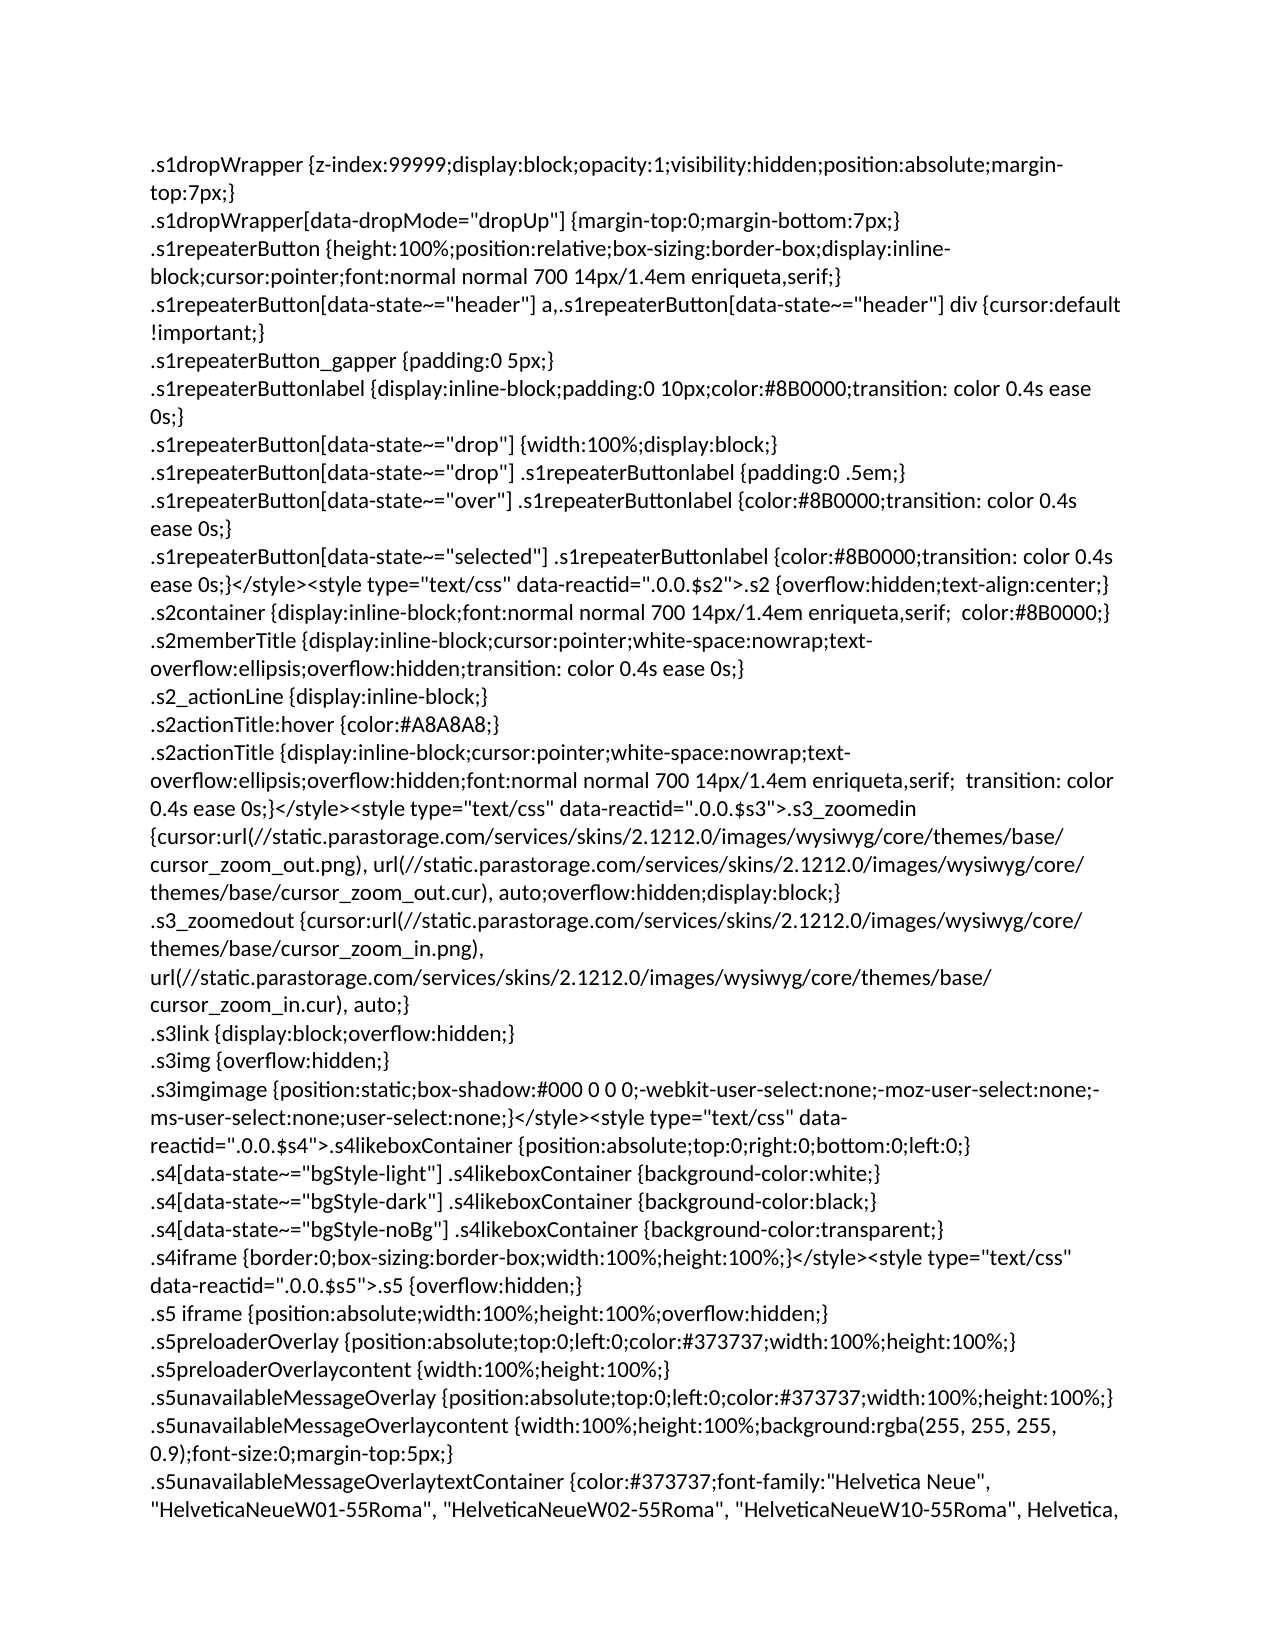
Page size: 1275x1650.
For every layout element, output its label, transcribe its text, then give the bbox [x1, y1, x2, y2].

text .s3imgimage {position:static;box-shadow:#000 0 0 0;-webkit-user-select:none;-moz-user-select:none;-ms-user-select:none;user-select:none;}</style><style type="text/css" data-reactid=".0.0.$s4">.s4likeboxContainer {position:absolute;top:0;right:0;bottom:0;left:0;} [150, 1075, 1125, 1159]
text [150, 1467, 1125, 1523]
text .s1repeaterButton[data-state~="drop"] .s1repeaterButtonlabel {padding:0 .5em;} [150, 458, 1125, 486]
text .s3_zoomedout {cursor:url(//static.parastorage.com/services/skins/2.1212.0/images/wysiwyg/core/themes/base/cursor_zoom_in.png), url(//static.parastorage.com/services/skins/2.1212.0/images/wysiwyg/core/themes/base/cursor_zoom_in.cur), auto;} [150, 907, 1125, 1019]
text .s1repeaterButton {height:100%;position:relative;box-sizing:border-box;display:inline-block;cursor:pointer;font:normal normal 700 14px/1.4em enriqueta,serif;} [150, 234, 1125, 290]
text .s1repeaterButton[data-state~="drop"] {width:100%;display:block;} [150, 430, 1125, 458]
text .s1repeaterButton[data-state~="selected"] .s1repeaterButtonlabel {color:#8B0000;transition: color 0.4s ease 0s;}</style><style type="text/css" data-reactid=".0.0.$s2">.s2 {overflow:hidden;text-align:center;} [150, 542, 1125, 598]
text .s5preloaderOverlay {position:absolute;top:0;left:0;color:#373737;width:100%;height:100%;} [150, 1327, 1125, 1355]
text .s1dropWrapper[data-dropMode="dropUp"] {margin-top:0;margin-bottom:7px;} [150, 206, 1125, 234]
text .s1repeaterButton[data-state~="header"] a,.s1repeaterButton[data-state~="header"] div {cursor:default !important;} [150, 290, 1125, 346]
text .s4[data-state~="bgStyle-noBg"] .s4likeboxContainer {background-color:transparent;} [150, 1215, 1125, 1243]
text .s2container {display:inline-block;font:normal normal 700 14px/1.4em enriqueta,serif; color:#8B0000;} [150, 598, 1125, 626]
text .s5unavailableMessageOverlay {position:absolute;top:0;left:0;color:#373737;width:100%;height:100%;} [150, 1383, 1125, 1411]
text .s5preloaderOverlaycontent {width:100%;height:100%;} [150, 1355, 1125, 1383]
text .s3img {overflow:hidden;} [150, 1047, 1125, 1075]
text .s5unavailableMessageOverlaycontent {width:100%;height:100%;background:rgba(255, 255, 255, 0.9);font-size:0;margin-top:5px;} [150, 1411, 1125, 1467]
text .s4[data-state~="bgStyle-dark"] .s4likeboxContainer {background-color:black;} [150, 1187, 1125, 1215]
text .s4iframe {border:0;box-sizing:border-box;width:100%;height:100%;}</style><style type="text/css" data-reactid=".0.0.$s5">.s5 {overflow:hidden;} [150, 1243, 1125, 1299]
text .s4[data-state~="bgStyle-light"] .s4likeboxContainer {background-color:white;} [150, 1159, 1125, 1187]
text .s2_actionLine {display:inline-block;} [150, 682, 1125, 710]
text .s2actionTitle:hover {color:#A8A8A8;} [150, 710, 1125, 738]
text .s1repeaterButtonlabel {display:inline-block;padding:0 10px;color:#8B0000;transition: color 0.4s ease 0s;} [150, 374, 1125, 430]
text .s2memberTitle {display:inline-block;cursor:pointer;white-space:nowrap;text-overflow:ellipsis;overflow:hidden;transition: color 0.4s ease 0s;} [150, 626, 1125, 682]
text .s2actionTitle {display:inline-block;cursor:pointer;white-space:nowrap;text-overflow:ellipsis;overflow:hidden;font:normal normal 700 14px/1.4em enriqueta,serif; transition: color 0.4s ease 0s;}</style><style type="text/css" data-reactid=".0.0.$s3">.s3_zoomedin {cursor:url(//static.parastorage.com/services/skins/2.1212.0/images/wysiwyg/core/themes/base/cursor_zoom_out.png), url(//static.parastorage.com/services/skins/2.1212.0/images/wysiwyg/core/themes/base/cursor_zoom_out.cur), auto;overflow:hidden;display:block;} [150, 738, 1125, 907]
text .s1dropWrapper {z-index:99999;display:block;opacity:1;visibility:hidden;position:absolute;margin-top:7px;} [150, 150, 1125, 206]
text .s3link {display:block;overflow:hidden;} [150, 1019, 1125, 1047]
text .s1repeaterButton[data-state~="over"] .s1repeaterButtonlabel {color:#8B0000;transition: color 0.4s ease 0s;} [150, 486, 1125, 542]
text .s5 iframe {position:absolute;width:100%;height:100%;overflow:hidden;} [150, 1299, 1125, 1327]
text .s1repeaterButton_gapper {padding:0 5px;} [150, 346, 1125, 374]
